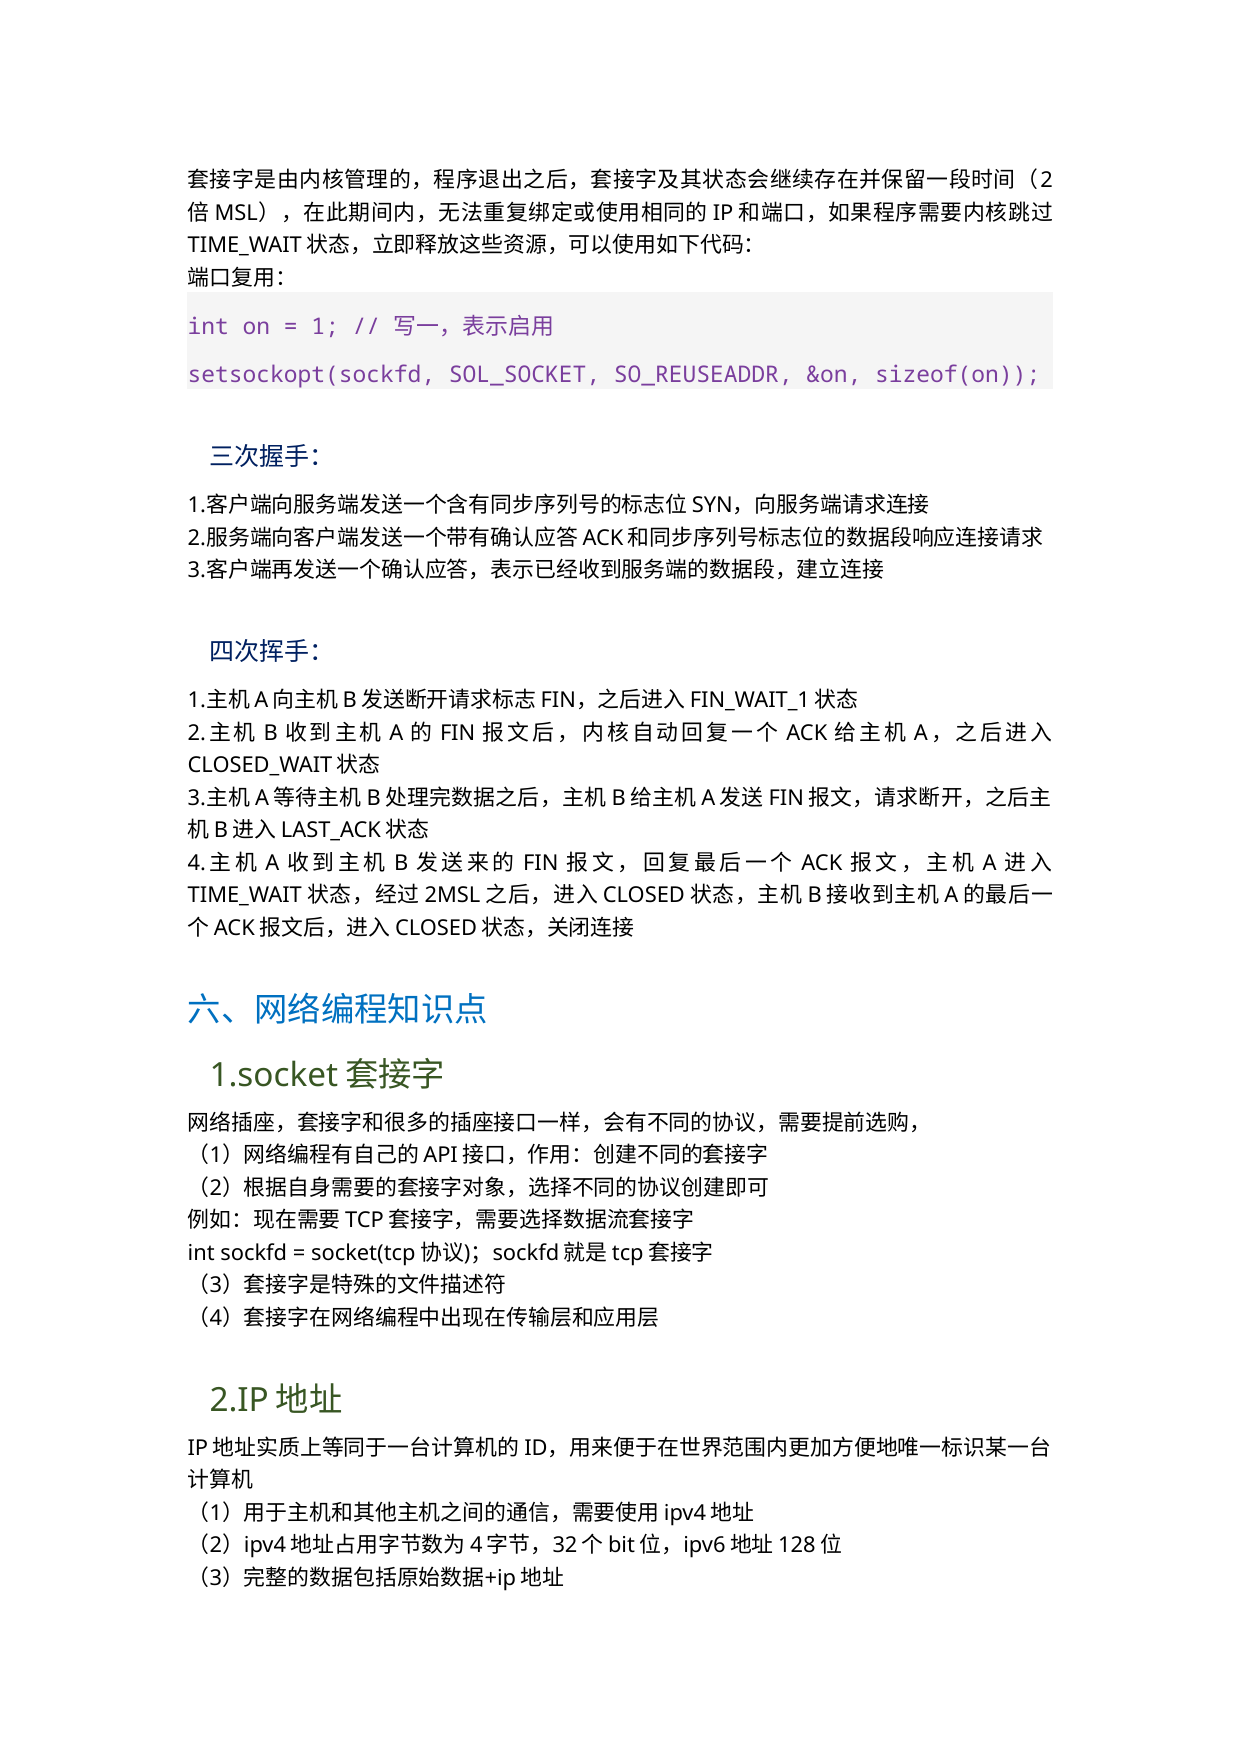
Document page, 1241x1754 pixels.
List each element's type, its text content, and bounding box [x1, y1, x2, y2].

text （3）套接字是特殊的文件描述符 [187, 1267, 1053, 1299]
text IP地址实质上等同于一台计算机的ID，用来便于在世界范围内更加方便地唯一标识某一台计算机 [187, 1429, 1053, 1494]
text 六、网络编程知识点 [187, 974, 1053, 1039]
text 3.客户端再发送一个确认应答，表示已经收到服务端的数据段，建立连接 [187, 552, 1053, 584]
text 1.主机A向主机B发送断开请求标志FIN，之后进入FIN_WAIT_1状态 [187, 682, 1053, 714]
text 1.客户端向服务端发送一个含有同步序列号的标志位SYN，向服务端请求连接 [187, 487, 1053, 519]
text 三次握手： [209, 422, 1053, 487]
text 例如：现在需要TCP套接字，需要选择数据流套接字 [187, 1202, 1053, 1234]
text 1.socket套接字 [209, 1039, 1031, 1104]
text （2）ipv4地址占用字节数为4字节，32个bit位，ipv6地址128位 [187, 1527, 1053, 1559]
text 2.IP地址 [209, 1364, 1031, 1429]
text （4）套接字在网络编程中出现在传输层和应用层 [187, 1299, 1053, 1332]
text int on = 1; // 写一，表示启用 [187, 292, 1053, 357]
text （2）根据自身需要的套接字对象，选择不同的协议创建即可 [187, 1169, 1053, 1202]
text 2.主机B收到主机A的FIN报文后，内核自动回复一个ACK给主机A，之后进入CLOSED_WAIT状态 [187, 714, 1053, 779]
text 3.主机A等待主机B处理完数据之后，主机B给主机A发送FIN报文，请求断开，之后主机B进入LAST_ACK状态 [187, 779, 1053, 844]
text （1）网络编程有自己的API接口，作用：创建不同的套接字 [187, 1137, 1053, 1169]
text 套接字是由内核管理的，程序退出之后，套接字及其状态会继续存在并保留一段时间（2倍MSL），在此期间内，无法重复绑定或使用相同的IP和端口，如果程序需要内核跳过TIME_WAIT状态，立即释放这些资源，可以使用如下代码： [187, 162, 1053, 259]
text 网络插座，套接字和很多的插座接口一样，会有不同的协议，需要提前选购， [187, 1104, 1053, 1137]
text 端口复用： [187, 259, 1053, 292]
text 4.主机A收到主机B发送来的FIN报文，回复最后一个ACK报文，主机A进入TIME_WAIT状态，经过2MSL之后，进入CLOSED状态，主机B接收到主机A的最后一个ACK报文后，进入CLOSED状态，关闭连接 [187, 844, 1053, 942]
text int sockfd = socket(tcp协议)；sockfd就是tcp套接字 [187, 1234, 1053, 1267]
text 四次挥手： [209, 617, 1053, 682]
text （1）用于主机和其他主机之间的通信，需要使用ipv4地址 [187, 1494, 1053, 1527]
text setsockopt(sockfd, SOL_SOCKET, SO_REUSEADDR, &on, sizeof(on)); [187, 357, 1053, 389]
text （3）完整的数据包括原始数据+ip地址 [187, 1559, 1053, 1592]
text 2.服务端向客户端发送一个带有确认应答ACK和同步序列号标志位的数据段响应连接请求 [187, 519, 1053, 552]
